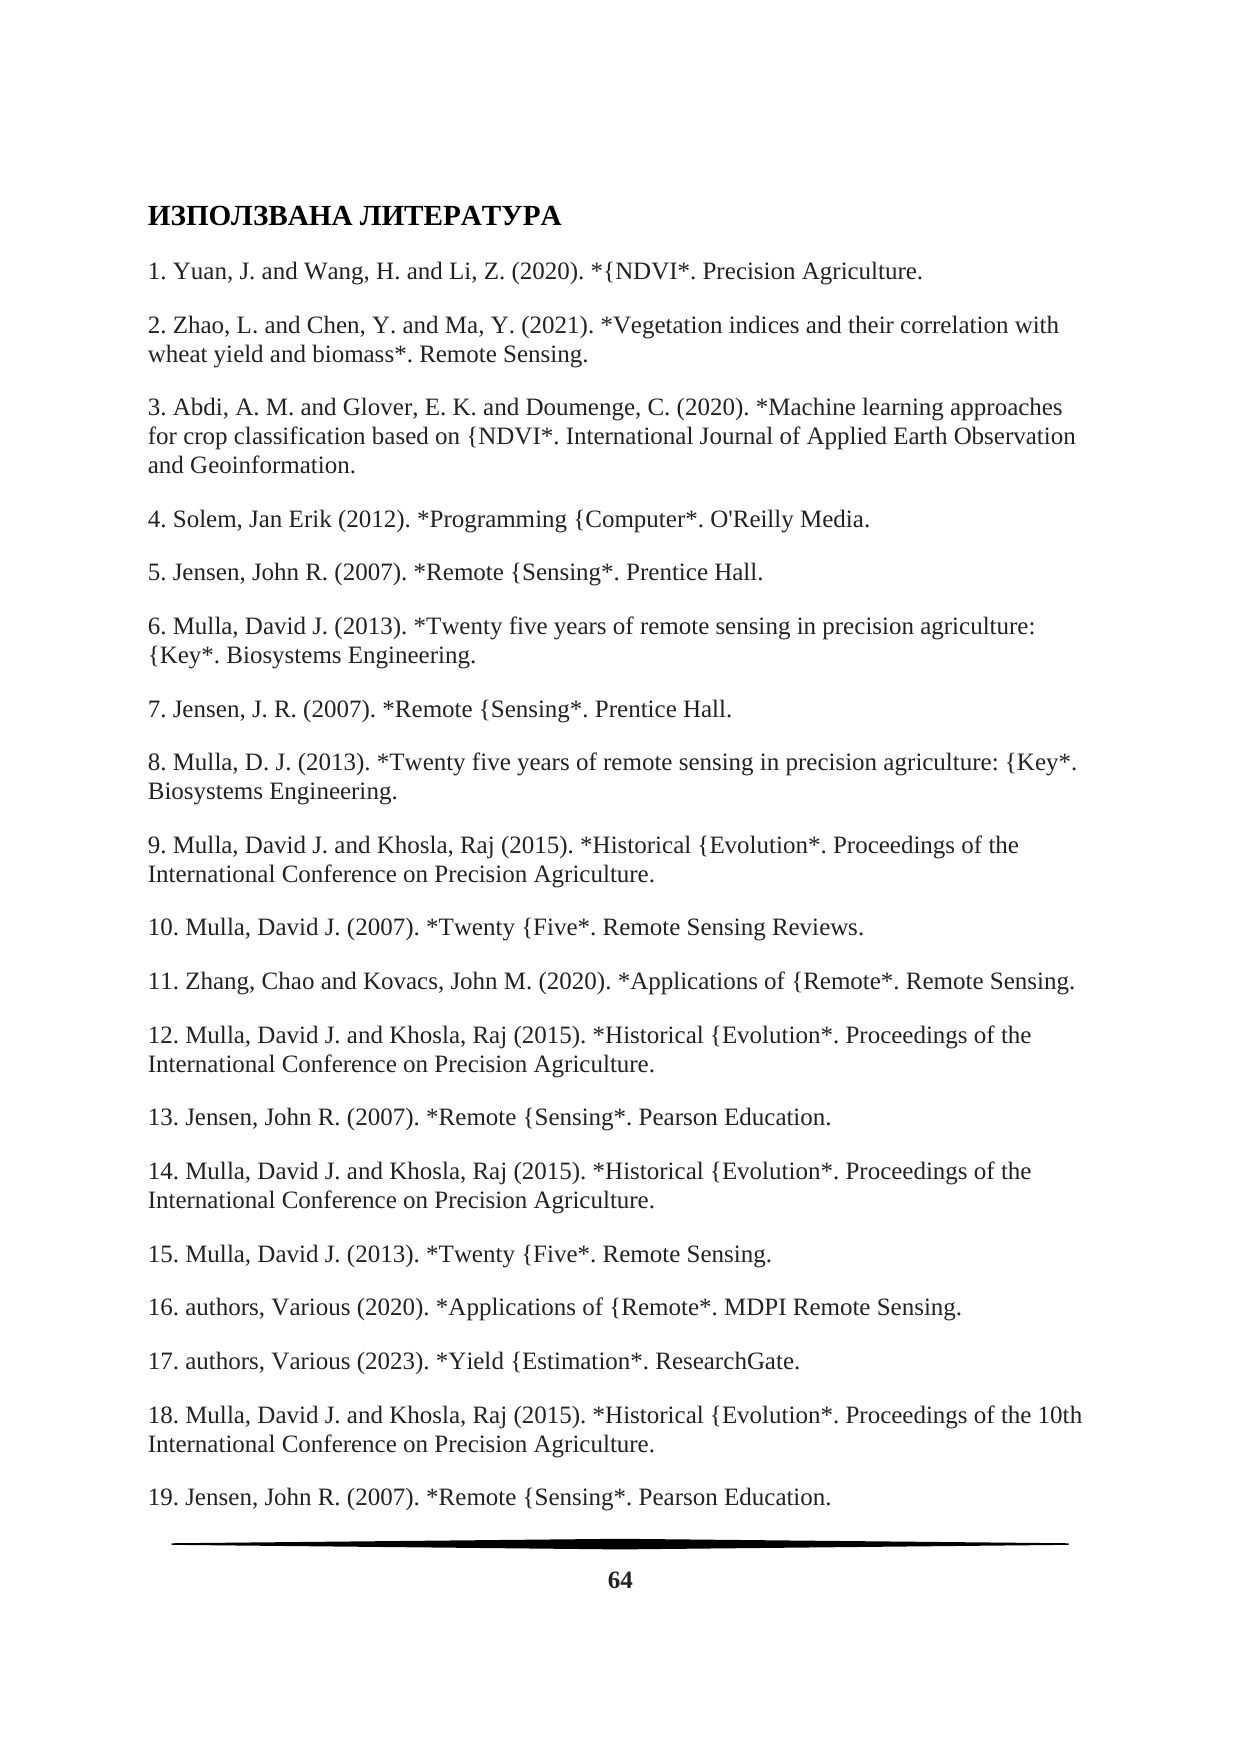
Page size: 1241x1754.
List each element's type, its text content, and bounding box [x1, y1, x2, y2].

text 2. Zhao, L. and Chen, Y. and Ma, Y. (2021). *Vegetation indices and their correlation with wheat yield and biomass*. Remote Sensing. [148, 310, 1093, 367]
text 16. authors, Various (2020). *Applications of {Remote*. MDPI Remote Sensing. [148, 1292, 1093, 1321]
text 10. Mulla, David J. (2007). *Twenty {Five*. Remote Sensing Reviews. [148, 912, 1093, 941]
text 7. Jensen, J. R. (2007). *Remote {Sensing*. Prentice Hall. [148, 694, 1093, 722]
subtitle ИЗПОЛЗВАНА ЛИТЕРАТУРА [148, 198, 1093, 231]
text 13. Jensen, John R. (2007). *Remote {Sensing*. Pearson Education. [148, 1102, 1093, 1131]
text 11. Zhang, Chao and Kovacs, John M. (2020). *Applications of {Remote*. Remote Sensing. [148, 966, 1093, 995]
text 17. authors, Various (2023). *Yield {Estimation*. ResearchGate. [148, 1346, 1093, 1375]
text 14. Mulla, David J. and Khosla, Raj (2015). *Historical {Evolution*. Proceedings of the International Conference on Precision Agriculture. [148, 1156, 1093, 1214]
text 4. Solem, Jan Erik (2012). *Programming {Computer*. O'Reilly Media. [148, 504, 1093, 532]
text 9. Mulla, David J. and Khosla, Raj (2015). *Historical {Evolution*. Proceedings of the International Conference on Precision Agriculture. [148, 830, 1093, 887]
text 5. Jensen, John R. (2007). *Remote {Sensing*. Prentice Hall. [148, 557, 1093, 586]
text 19. Jensen, John R. (2007). *Remote {Sensing*. Pearson Education. [148, 1482, 1093, 1511]
text 3. Abdi, A. M. and Glover, E. K. and Doumenge, C. (2020). *Machine learning approaches for crop classification based on {NDVI*. International Journal of Applied Earth Observation and Geoinformation. [148, 392, 1093, 479]
text 1. Yuan, J. and Wang, H. and Li, Z. (2020). *{NDVI*. Precision Agriculture. [148, 256, 1093, 285]
text 15. Mulla, David J. (2013). *Twenty {Five*. Remote Sensing. [148, 1239, 1093, 1267]
text 12. Mulla, David J. and Khosla, Raj (2015). *Historical {Evolution*. Proceedings of the International Conference on Precision Agriculture. [148, 1020, 1093, 1077]
text 8. Mulla, D. J. (2013). *Twenty five years of remote sensing in precision agriculture: {Key*. Biosystems Engineering. [148, 747, 1093, 805]
text 6. Mulla, David J. (2013). *Twenty five years of remote sensing in precision agriculture: {Key*. Biosystems Engineering. [148, 611, 1093, 669]
text 18. Mulla, David J. and Khosla, Raj (2015). *Historical {Evolution*. Proceedings of the 10th International Conference on Precision Agriculture. [148, 1400, 1093, 1457]
